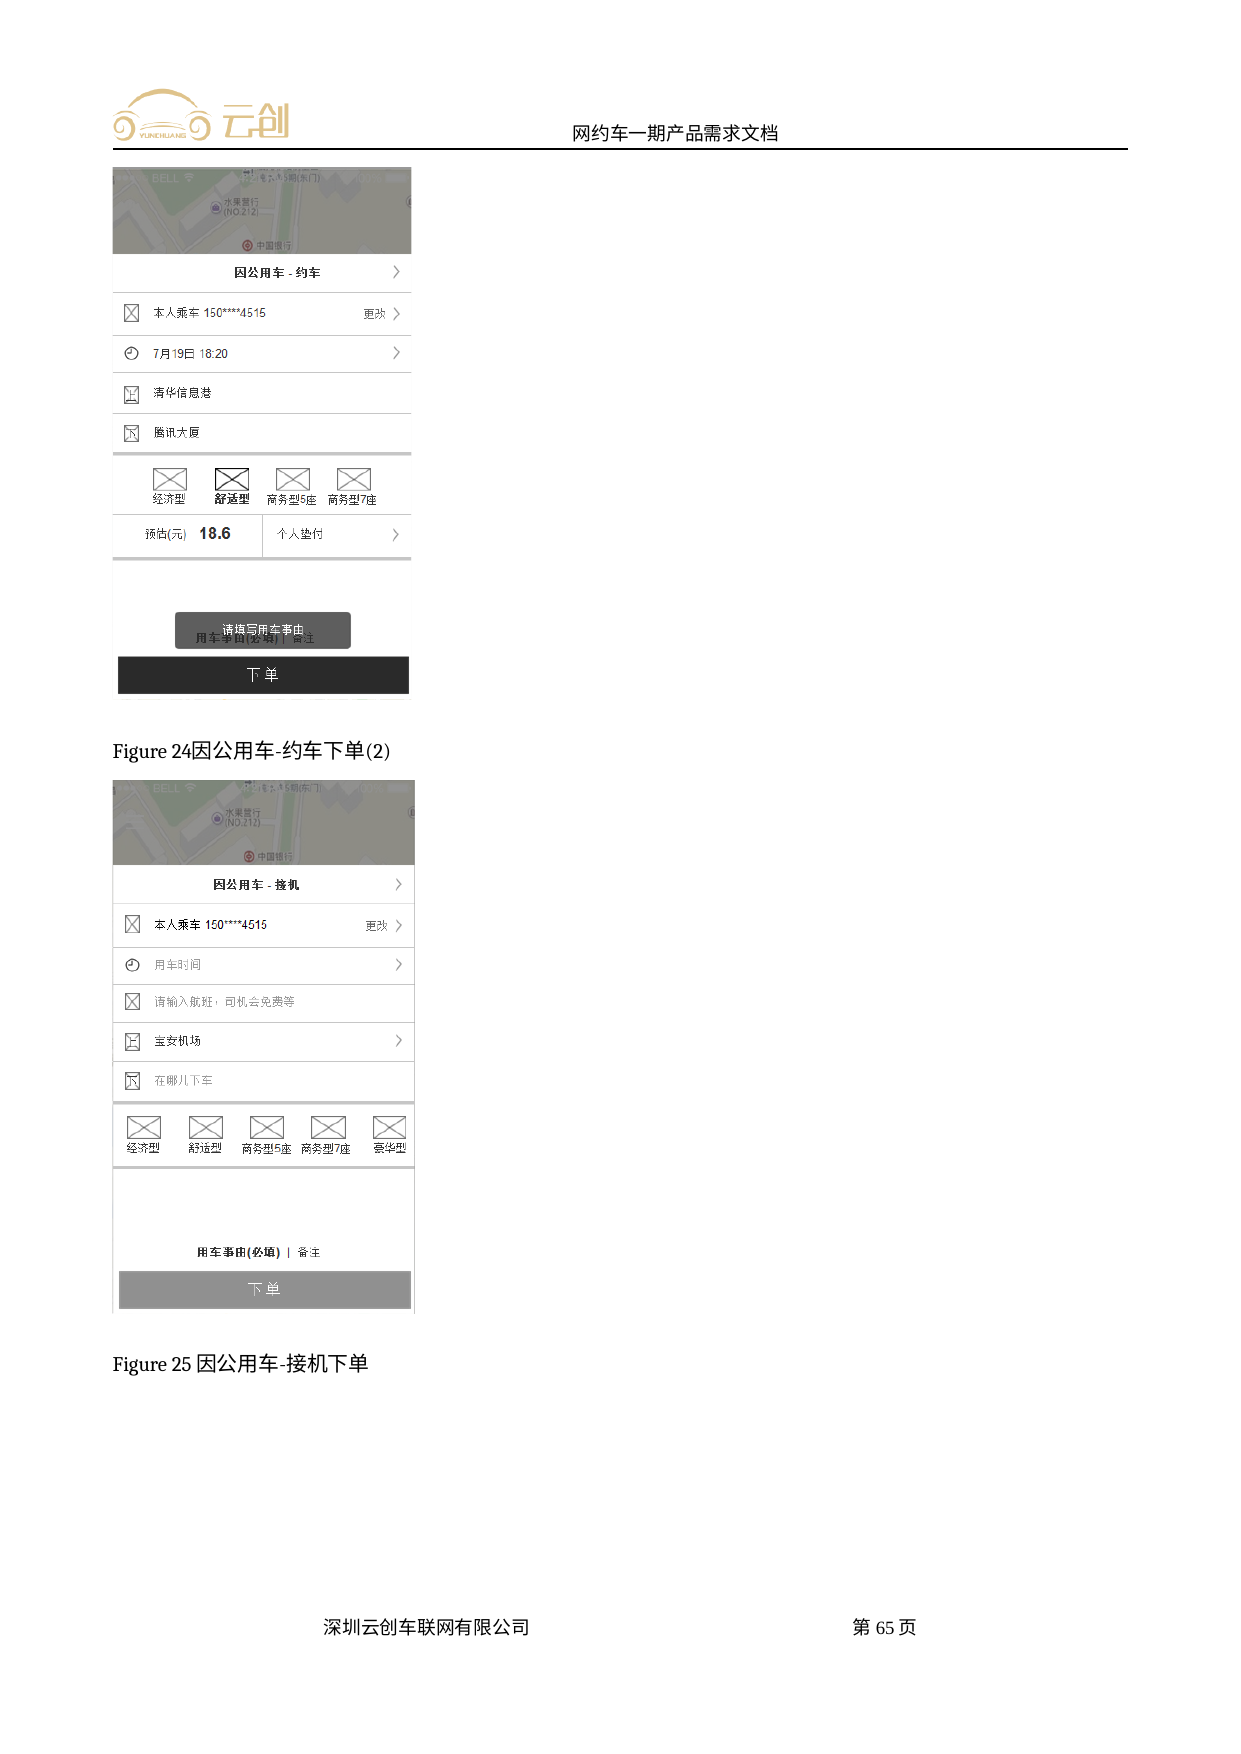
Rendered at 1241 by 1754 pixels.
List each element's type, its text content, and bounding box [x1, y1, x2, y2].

picture [112, 88, 289, 141]
picture [112, 780, 415, 1314]
picture [112, 167, 412, 700]
